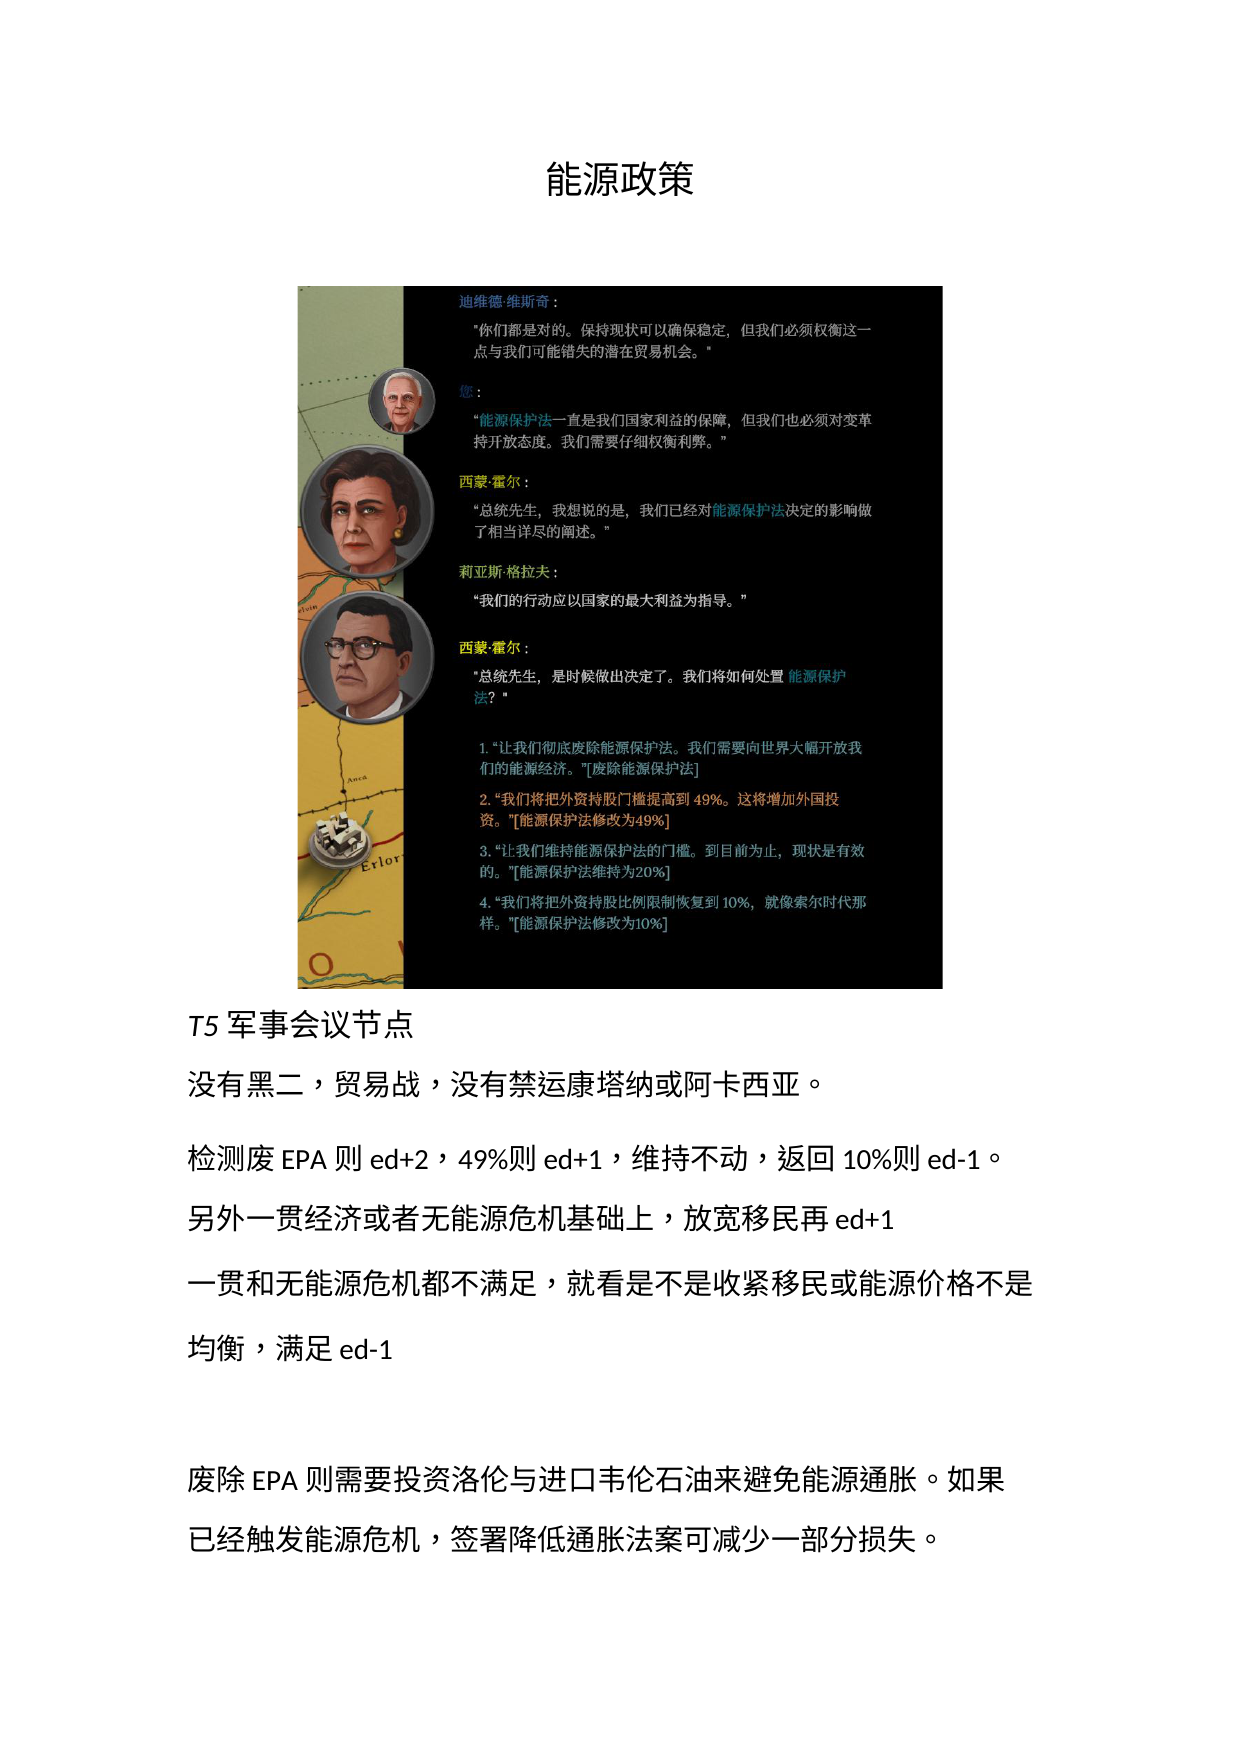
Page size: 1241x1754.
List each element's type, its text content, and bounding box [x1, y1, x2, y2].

text 能源政策 [150, 163, 1090, 201]
text 检测废EPA 则ed+2，49%则ed+1，维持不动，返回10%则ed-1。 [187, 1138, 1090, 1177]
picture [297, 286, 943, 989]
text 另外一贯经济或者无能源危机基础上，放宽移民再ed+1 一贯和无能源危机都不满足，就看是不是收紧移民或能源价格不是均衡，满足ed-1 [187, 1177, 1060, 1372]
text T5 军事会议节点 没有黑二，贸易战，没有禁运康塔纳或阿卡西亚。 [187, 989, 835, 1107]
text 废除EPA 则需要投资洛伦与进口韦伦石油来避免能源通胀。如果已经触发能源危机，签署降低通胀法案可减少一部分损失。 [187, 1442, 1015, 1562]
